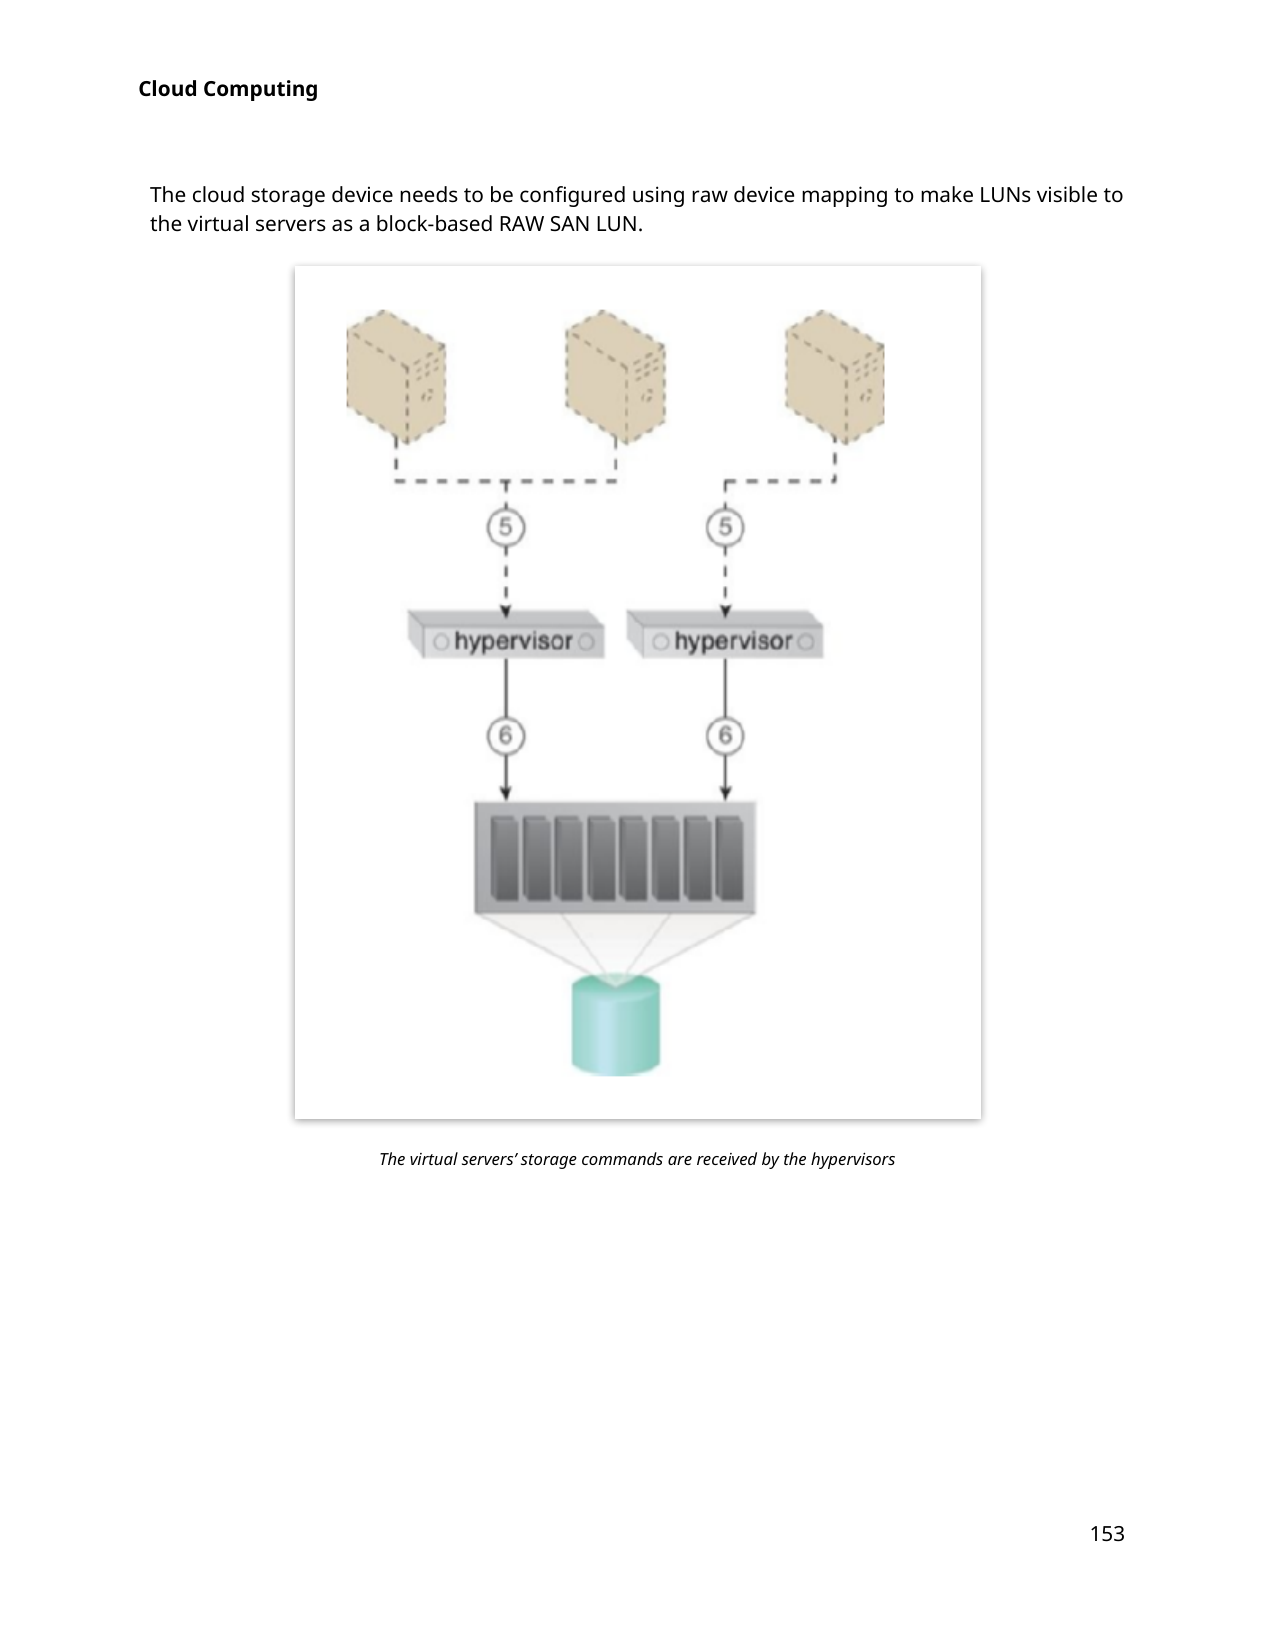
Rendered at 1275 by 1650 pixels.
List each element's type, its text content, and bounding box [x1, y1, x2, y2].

text The cloud storage device needs to be configured using raw device mapping to make LUNs visible to the virtual servers as a block-based RAW SAN LUN. [150, 181, 1125, 237]
text The virtual servers’ storage commands are received by the hypervisors [150, 1148, 1125, 1171]
picture [309, 280, 966, 1104]
